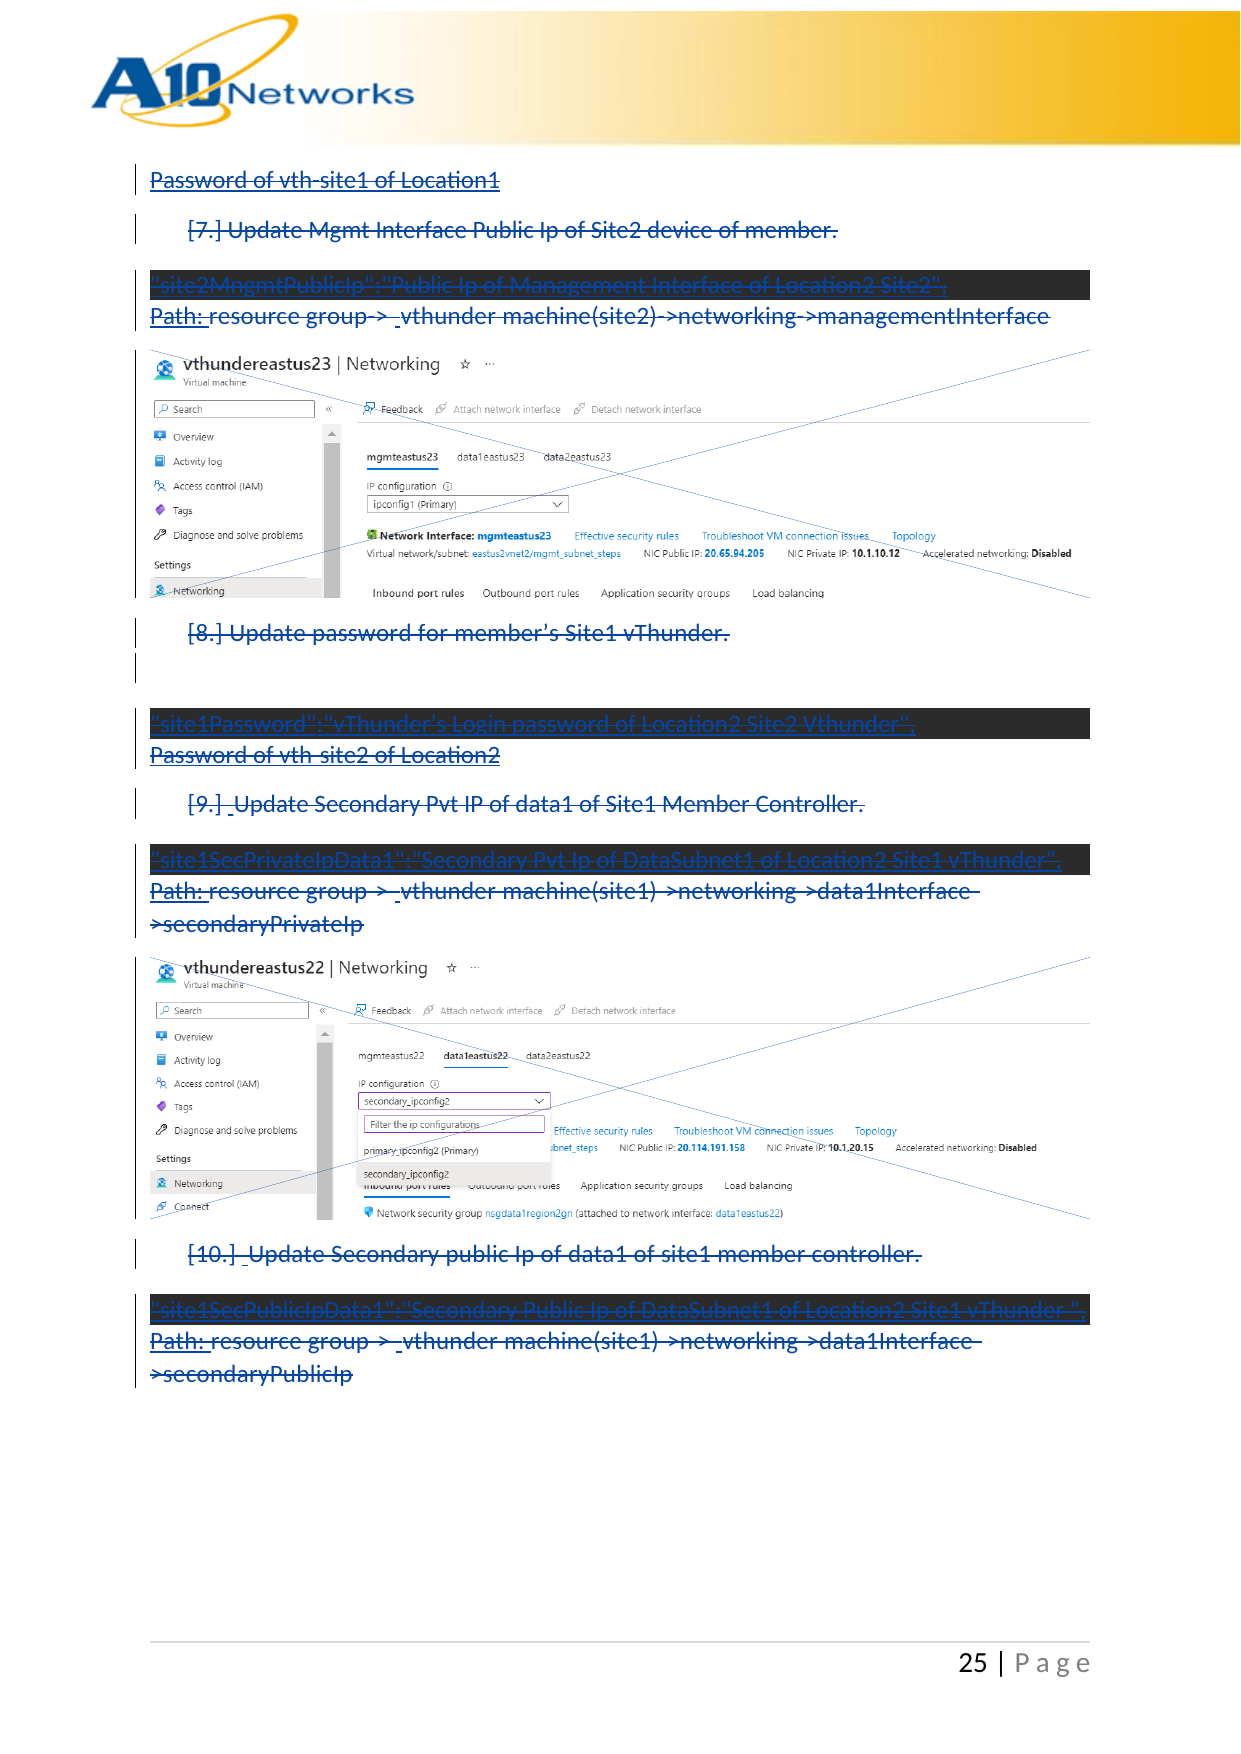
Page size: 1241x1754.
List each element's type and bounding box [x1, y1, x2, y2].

picture [150, 351, 616, 597]
picture [150, 958, 616, 1218]
picture [154, 475, 1086, 598]
picture [0, 11, 1241, 147]
picture [152, 349, 1088, 473]
picture [153, 957, 1087, 1087]
picture [624, 958, 1091, 1218]
picture [624, 350, 1091, 597]
picture [151, 1089, 1089, 1220]
